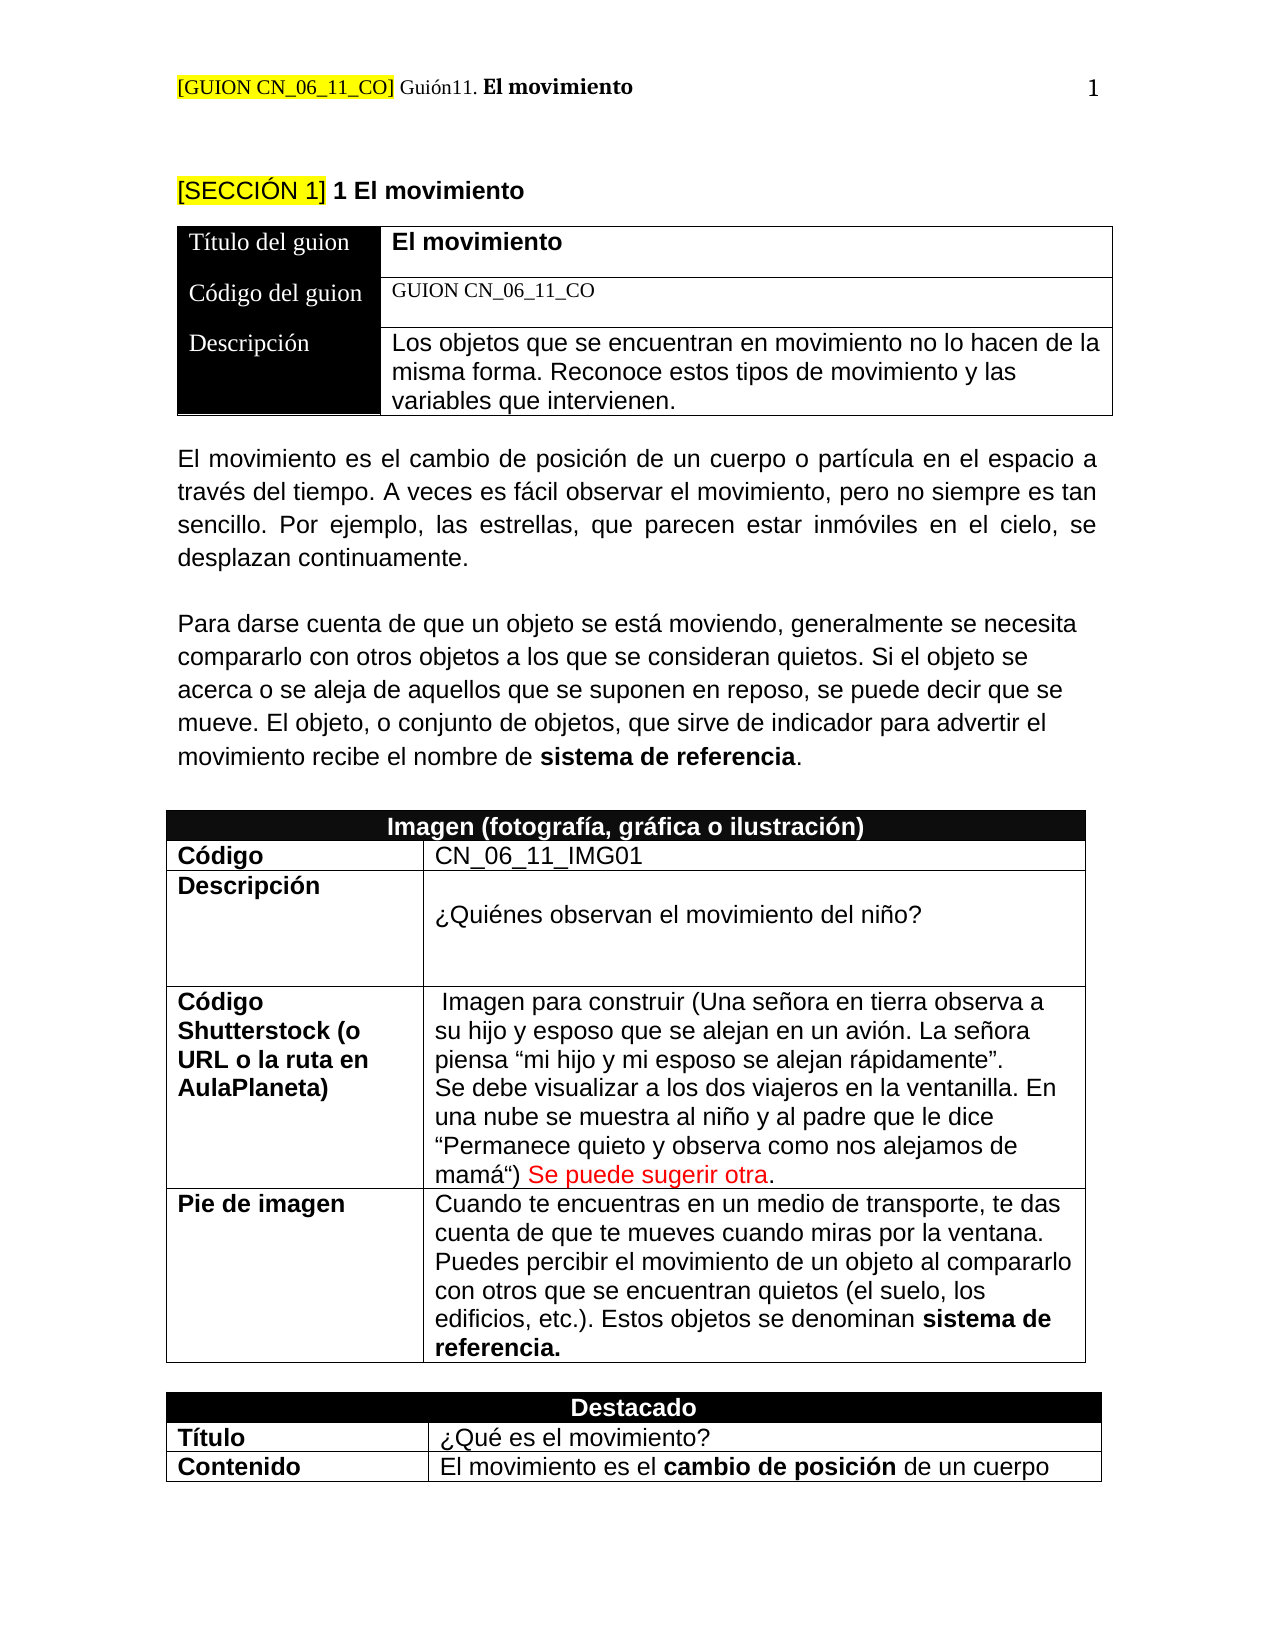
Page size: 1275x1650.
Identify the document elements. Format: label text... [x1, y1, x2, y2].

table_cell CN_06_11_IMG01 [424, 841, 1085, 870]
table_cell Cuando te encuentras en un medio de transporte, te das cuenta de que te mueves cuando miras por la ventana. Puedes percibir el movimiento de un objeto al compararlo con otros que se encuentran quietos (el suelo, los edificios, etc.). Estos objetos se denominan sistema de referencia. [424, 1189, 1085, 1362]
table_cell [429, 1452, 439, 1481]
text El movimiento es el cambio de posición de un cuerpo o partícula en el espacio a través del tiempo. A veces es fácil observar el movimiento, pero no siempre es tan sencillo. Por ejemplo, las estrellas, que parecen estar inmóviles en el cielo, se desplazan continuamente. [177, 444, 1098, 572]
table_cell ¿Quiénes observan el movimiento del niño? [424, 871, 1085, 986]
table_cell Descripción [167, 871, 423, 986]
table_cell Código Shutterstock (o URL o la ruta en AulaPlaneta) [167, 987, 423, 1188]
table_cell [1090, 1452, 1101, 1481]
table_cell GUION CN_06_11_CO [381, 278, 1112, 327]
table_cell Imagen para construir (Una señora en tierra observa a su hijo y esposo que se alejan en un avión. La señora piensa “mi hijo y mi esposo se alejan rápidamente”. Se debe visualizar a los dos viajeros en la ventanilla. En una nube se muestra al niño y al padre que le dice “Permanece quieto y observa como nos alejamos de mamá“) Se puede sugerir otra. [424, 987, 1085, 1188]
table_cell Código [167, 841, 423, 870]
table_header Imagen (fotografía, gráfica o ilustración) [167, 811, 1085, 840]
table_cell Los objetos que se encuentran en movimiento no lo hacen de la misma forma. Reconoce estos tipos de movimiento y las variables que intervienen. [381, 328, 1112, 414]
table_cell Código del guion [178, 278, 380, 327]
table_cell Pie de imagen [167, 1189, 423, 1362]
table_cell Descripción [178, 328, 380, 414]
table_cell ¿Qué es el movimiento? [429, 1423, 1101, 1451]
table_cell Contenido [167, 1452, 428, 1481]
table_header El movimiento [381, 227, 1112, 277]
table_header Título del guion [178, 227, 380, 277]
table_cell Título [167, 1423, 428, 1451]
text Para darse cuenta de que un objeto se está moviendo, generalmente se necesita compararlo con otros objetos a los que se consideran quietos. Si el objeto se acerca o se aleja de aquellos que se suponen en reposo, se puede decir que se mueve. El objeto, o conjunto de objetos, que sirve de indicador para advertir el movimiento recibe el nombre de sistema de referencia. [177, 609, 1098, 770]
text [SECCIÓN 1] 1 El movimiento [326, 176, 1098, 205]
table_header Destacado [167, 1393, 1101, 1421]
